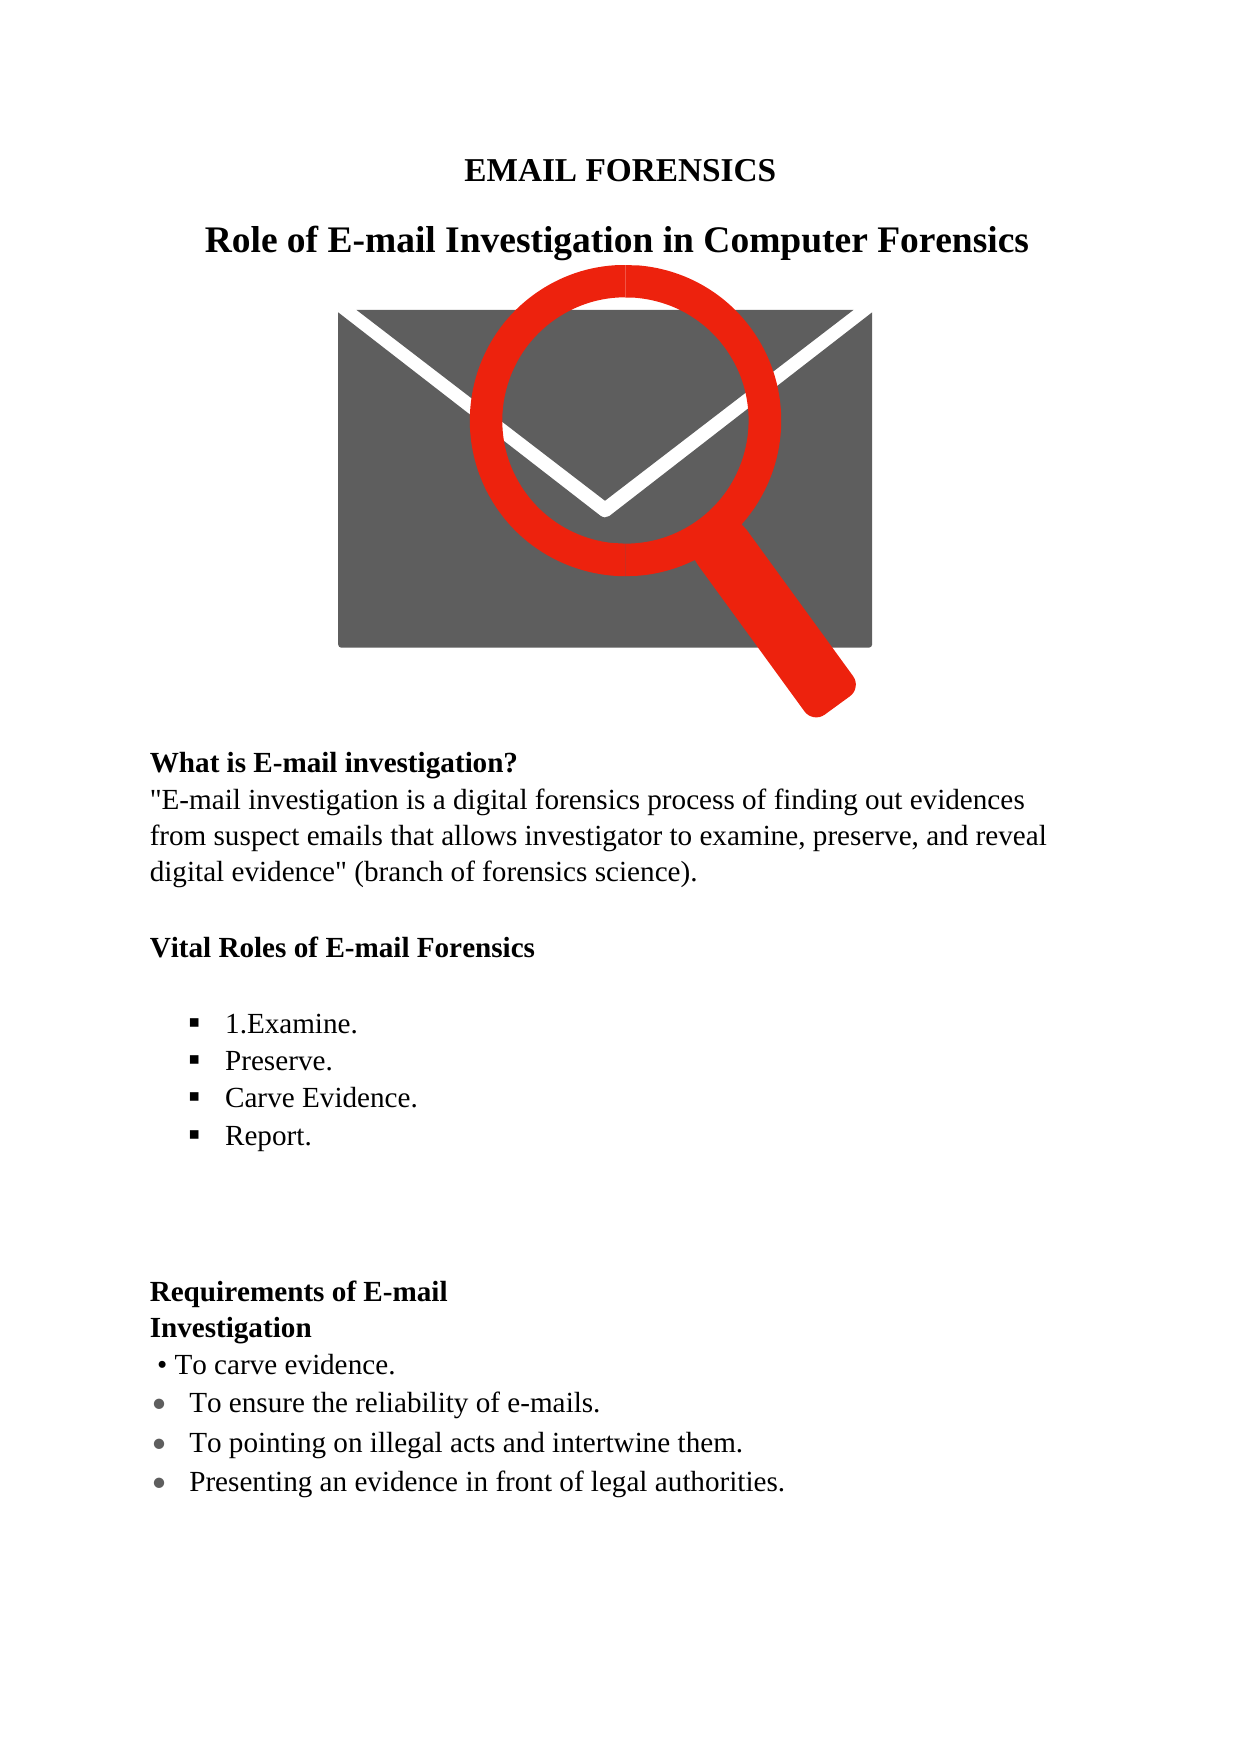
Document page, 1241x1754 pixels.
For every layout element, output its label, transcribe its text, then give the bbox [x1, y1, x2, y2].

text What is E-mail investigation? [149, 745, 538, 778]
list 1.Examine. [187, 1006, 538, 1040]
list Preserve. [187, 1043, 1084, 1077]
list To pointing on illegal acts and intertwine them. [152, 1424, 1084, 1459]
list To ensure the reliability of e-mails. [152, 1384, 1084, 1420]
list Carve Evidence. [187, 1081, 1084, 1114]
list Report. [187, 1118, 1084, 1152]
text • To carve evidence. [149, 1347, 538, 1381]
subtitle Role of E-mail Investigation in Computer Forensics [148, 217, 1086, 261]
text Requirements of E-mail Investigation [149, 1274, 538, 1344]
text EMAIL FORENSICS [150, 150, 1090, 188]
text Vital Roles of E-mail Forensics [149, 930, 1084, 964]
text "E-mail investigation is a digital forensics process of finding out evidences from suspect emails that allows investigator to examine, preserve, and reveal digital evidence" (branch of forensics science). [149, 782, 1084, 888]
list Presenting an evidence in front of legal authorities. [152, 1463, 1084, 1499]
